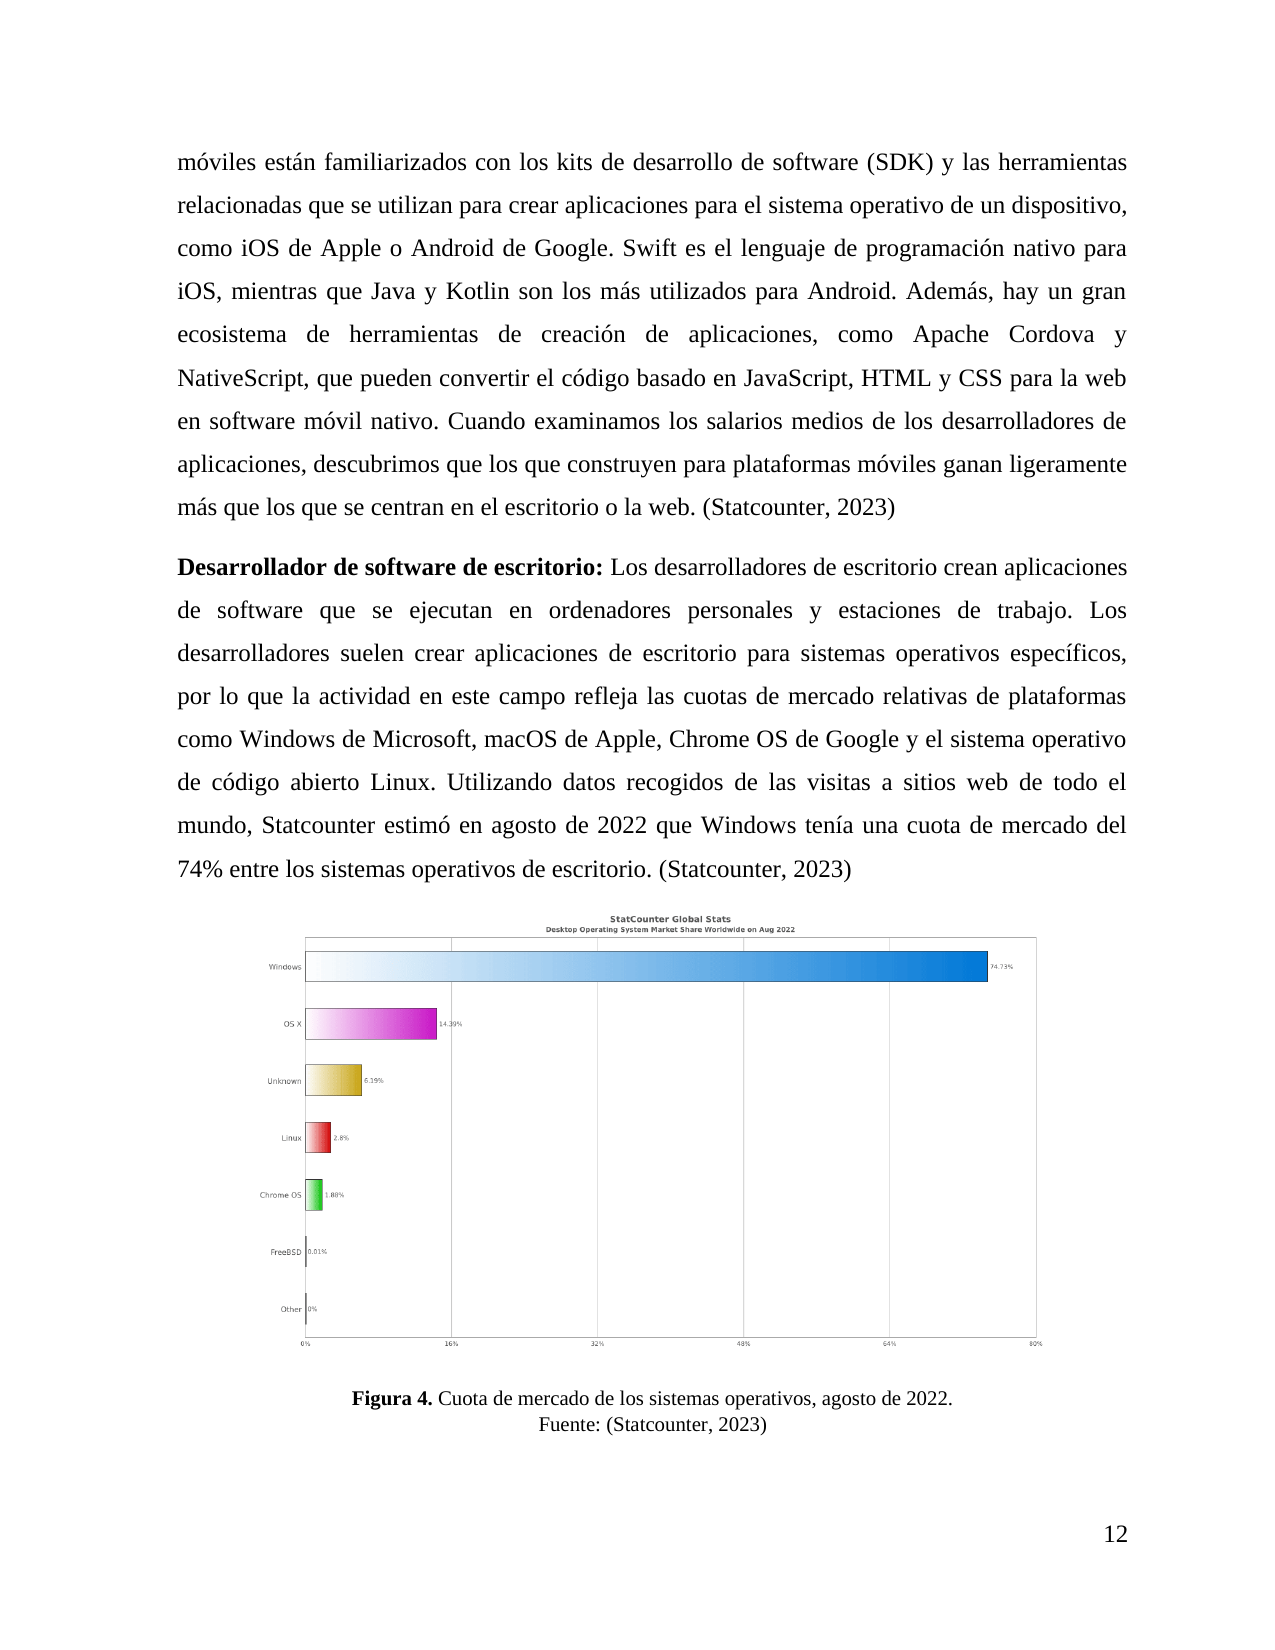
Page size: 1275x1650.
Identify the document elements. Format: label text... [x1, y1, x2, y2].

text Desarrollador de software de escritorio: Los desarrolladores de escritorio crean aplicaciones de software que se ejecutan en ordenadores personales y estaciones de trabajo. Los desarrolladores suelen crear aplicaciones de escritorio para sistemas operativos específicos, por lo que la actividad en este campo refleja las cuotas de mercado relativas de plataformas como Windows de Microsoft, macOS de Apple, Chrome OS de Google y el sistema operativo de código abierto Linux. Utilizando datos recogidos de las visitas a sitios web de todo el mundo, Statcounter estimó en agosto de 2022 que Windows tenía una cuota de mercado del 74% entre los sistemas operativos de escritorio. [177, 552, 1128, 882]
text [177, 147, 1128, 521]
text Fuente: [177, 1412, 1128, 1436]
text Figura 4. Cuota de mercado de los sistemas operativos, agosto de 2022. [177, 1386, 1128, 1410]
picture [259, 913, 1046, 1356]
